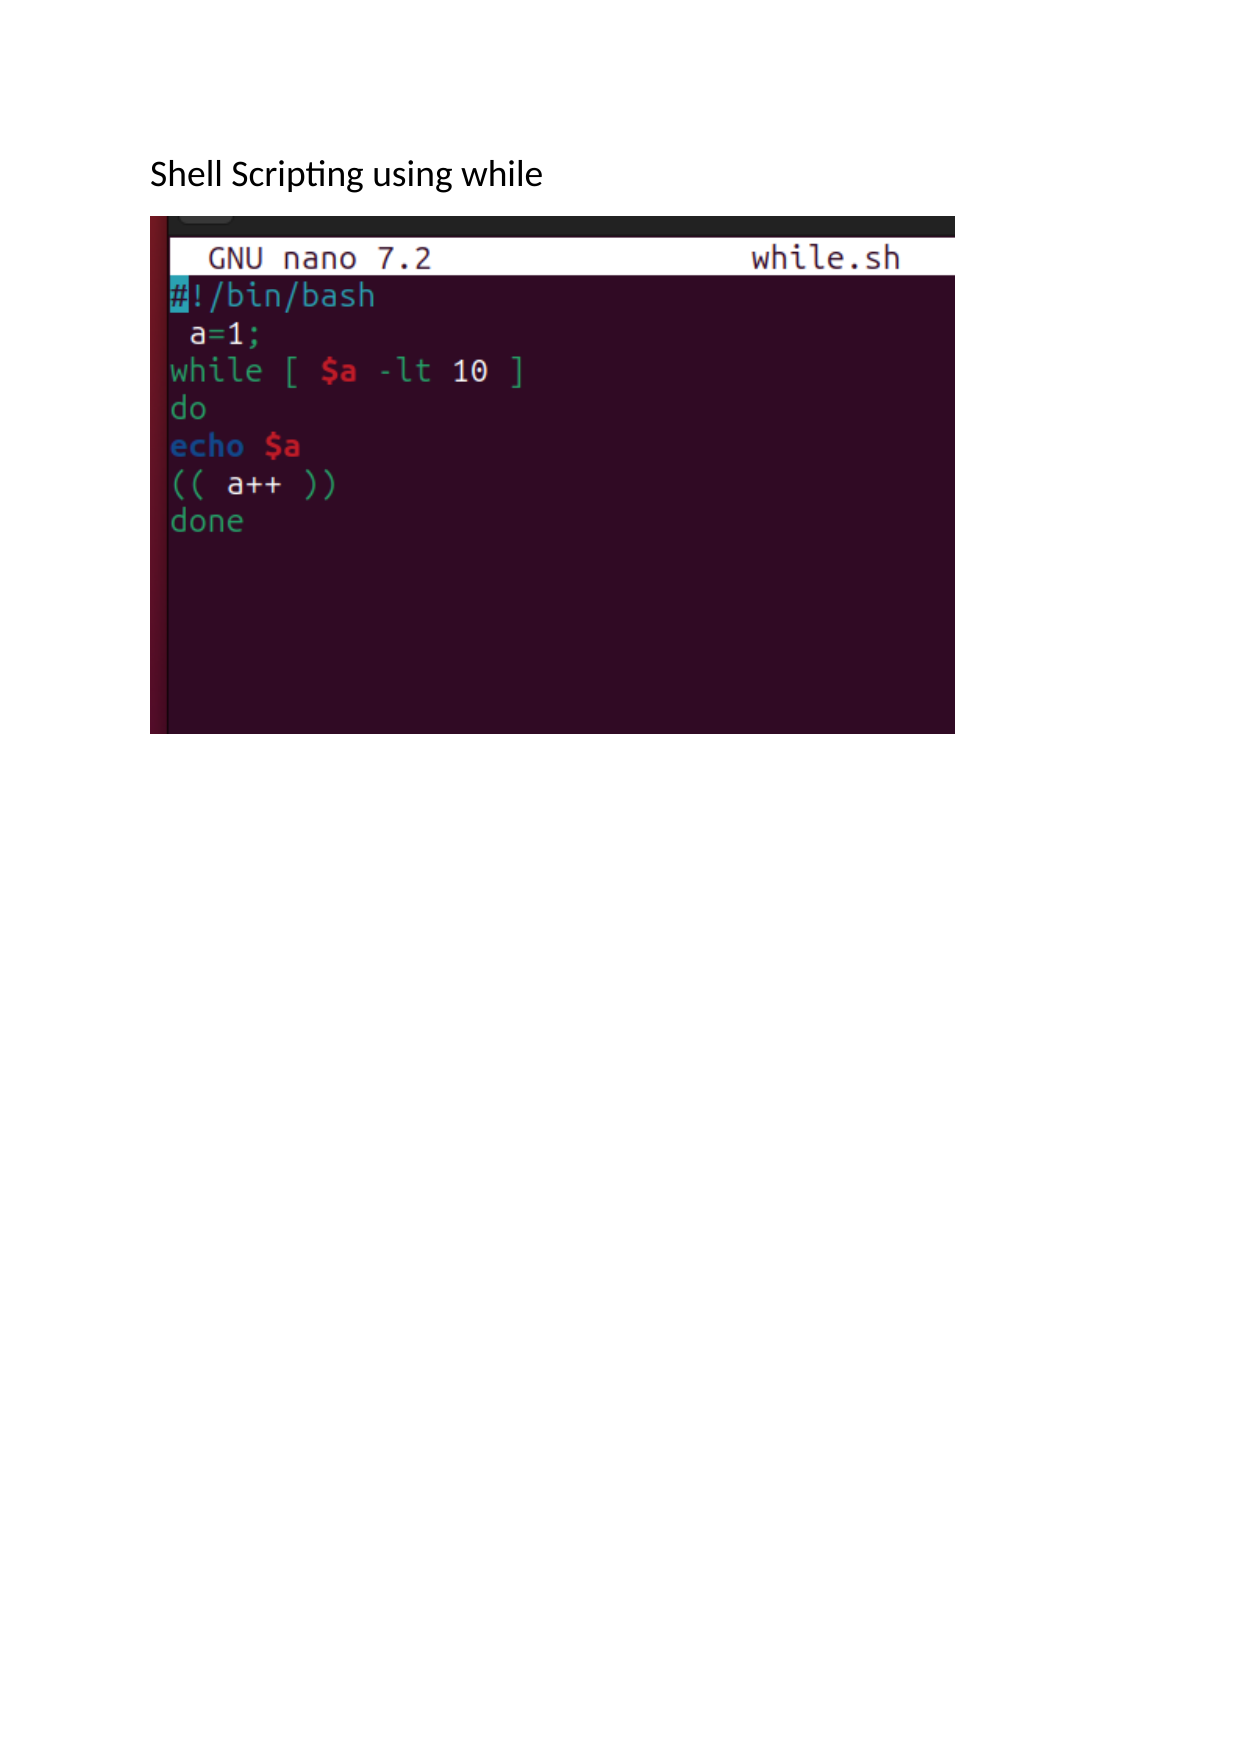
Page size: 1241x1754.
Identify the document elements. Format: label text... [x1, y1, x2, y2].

text Shell Scripting using while [150, 150, 1090, 196]
picture [150, 216, 955, 734]
